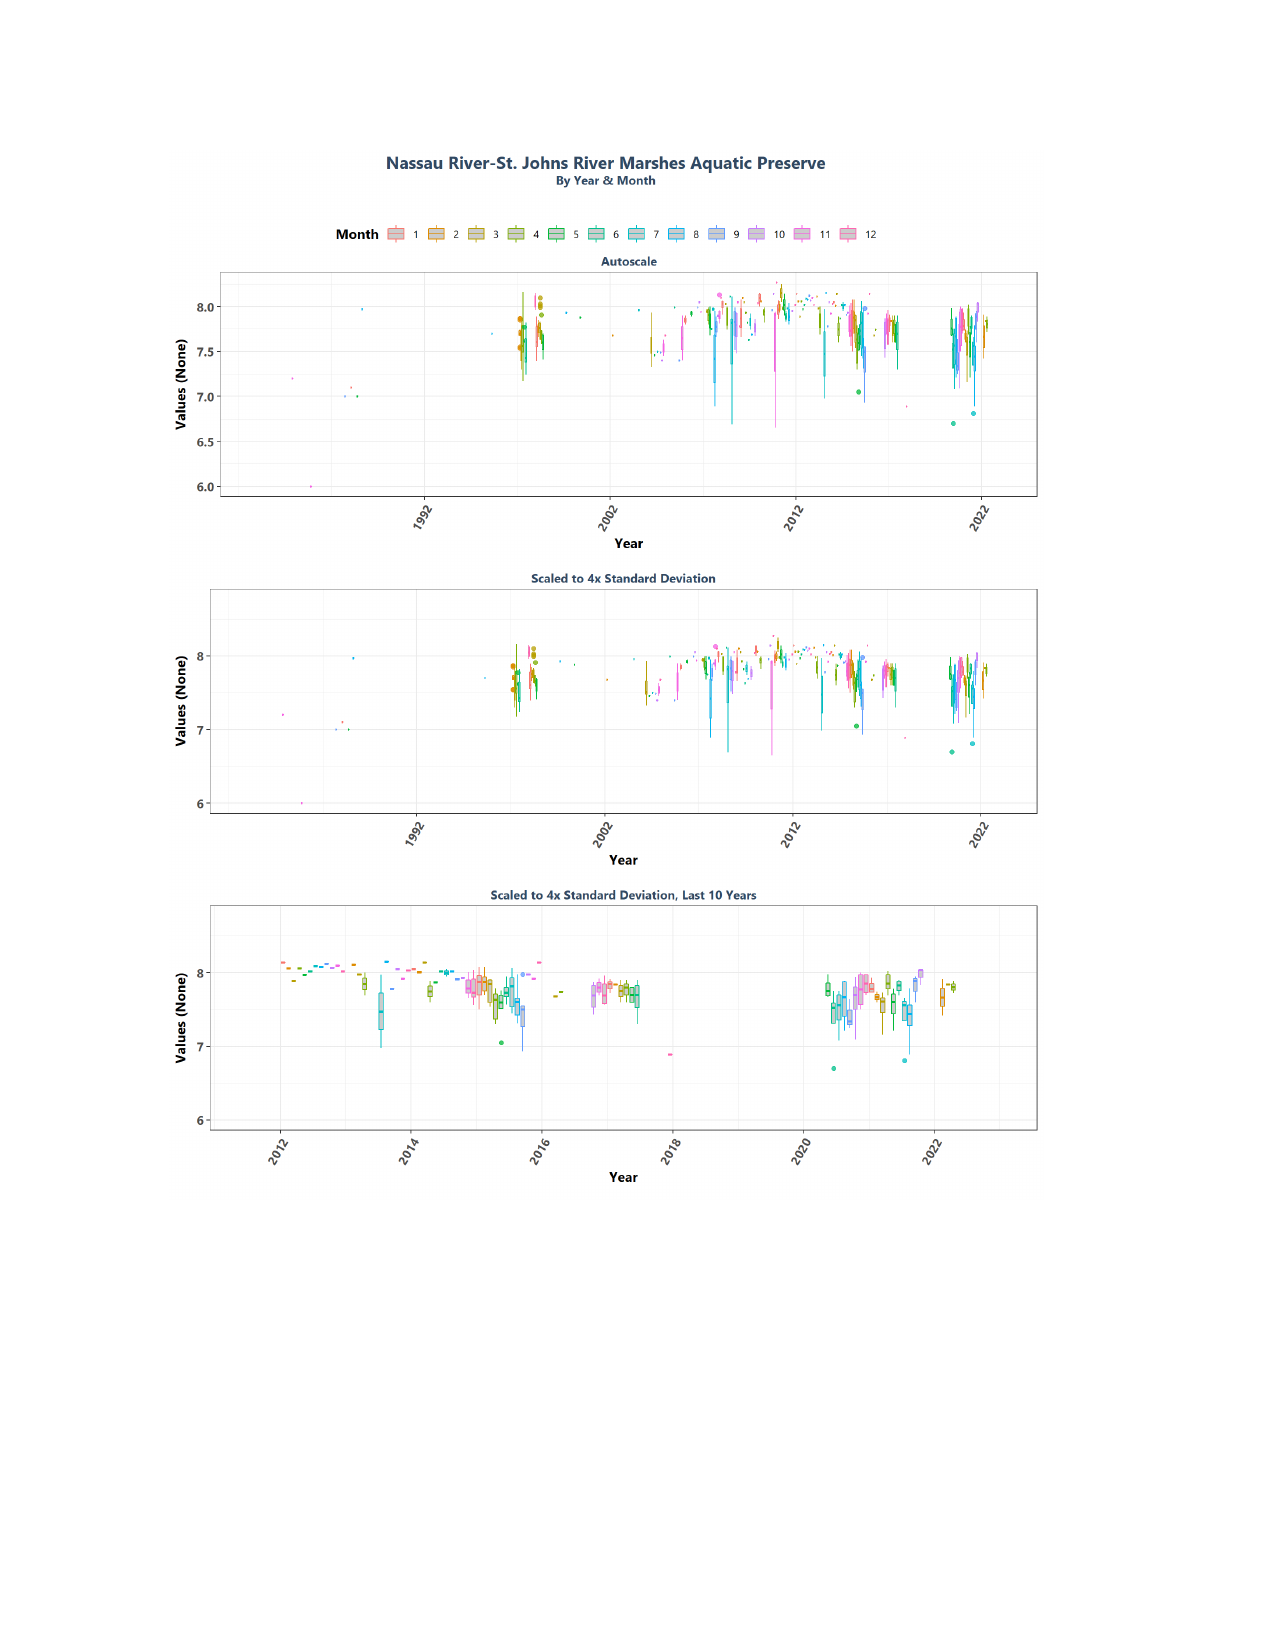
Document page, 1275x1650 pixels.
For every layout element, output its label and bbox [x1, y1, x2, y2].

picture [168, 150, 1044, 1200]
